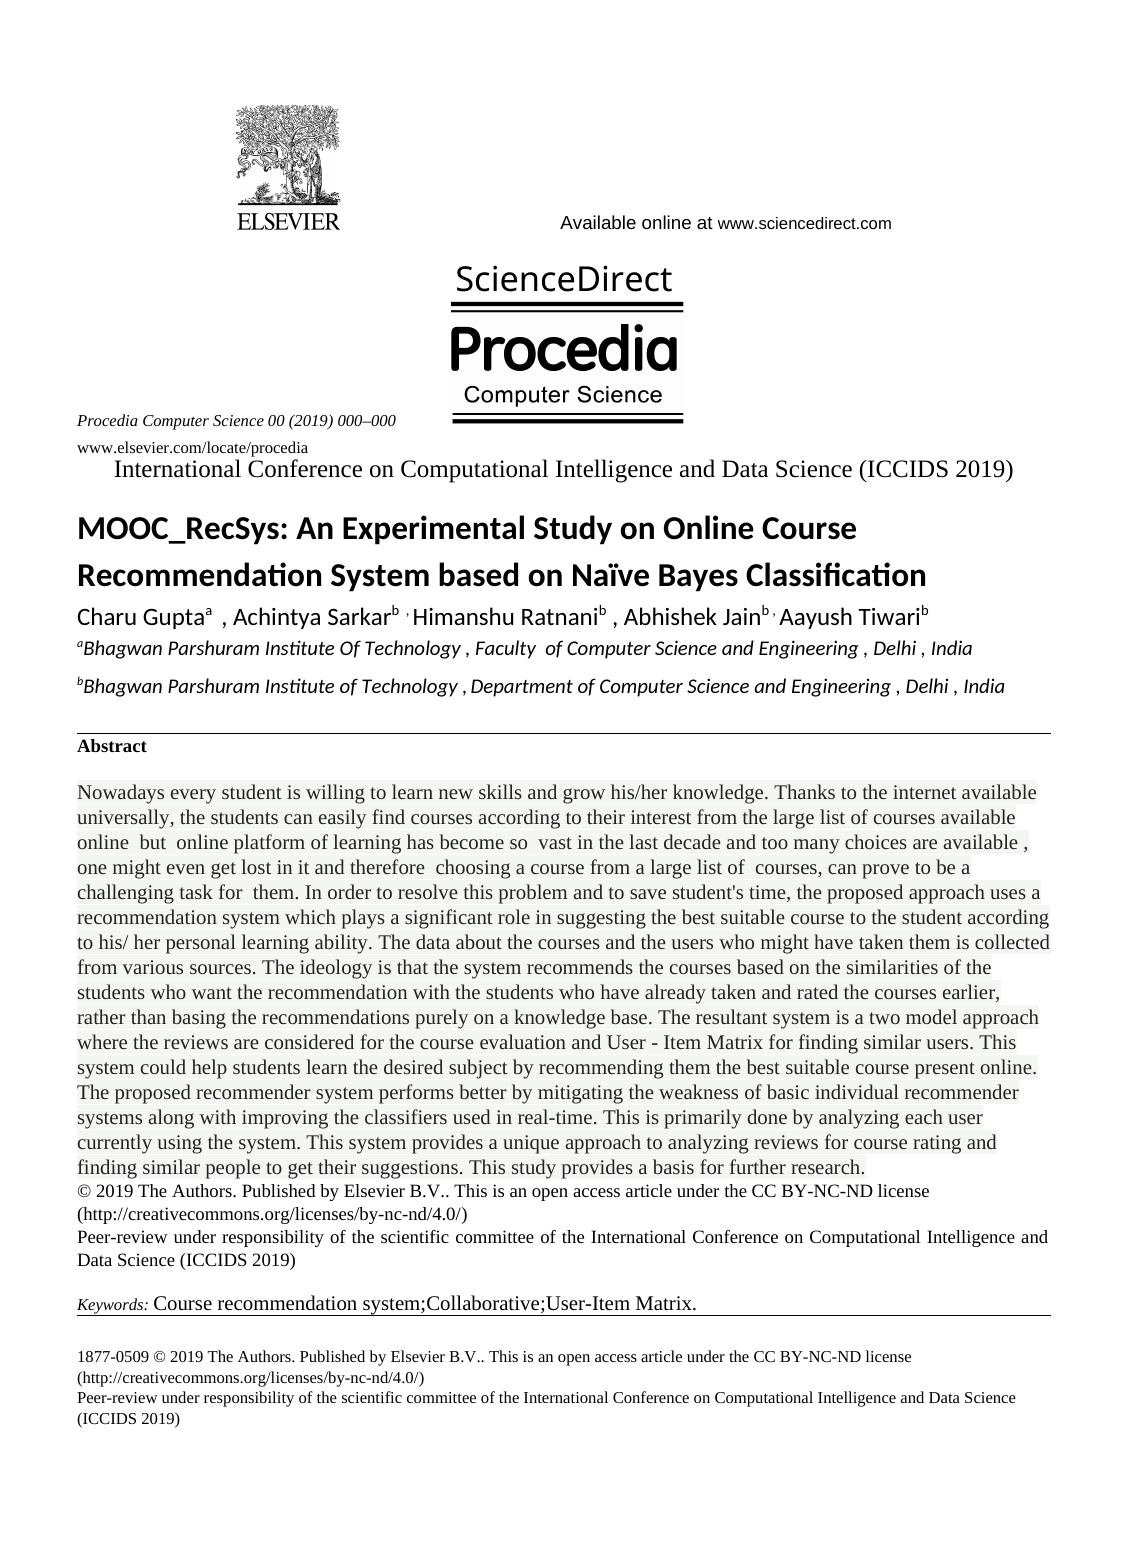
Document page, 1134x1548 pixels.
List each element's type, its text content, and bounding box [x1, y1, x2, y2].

text International Conference on Computational Intelligence and Data Science (ICCIDS 2019) [77, 457, 1051, 482]
text Keywords: Course recommendation system;Collaborative;User-Item Matrix. [77, 1294, 1051, 1315]
text Abstract [77, 734, 1051, 757]
text © 2019 The Authors. Published by Elsevier B.V.. This is an open access article under the CC BY-NC-ND license (http://creativecommons.org/licenses/by-nc-nd/4.0/) [77, 1179, 1051, 1225]
text aBhagwan Parshuram Institute Of Technology , Faculty of Computer Science and Engineering , Delhi , India [77, 636, 1051, 661]
text Peer-review under responsibility of the scientific committee of the International Conference on Computational Intelligence and Data Science (ICCIDS 2019) [77, 1225, 1051, 1271]
picture [235, 105, 341, 230]
text Charu Guptaa , Achintya Sarkarb , Himanshu Ratnanib , Abhishek Jainb , Aayush Tiwarib [77, 601, 1051, 631]
text bBhagwan Parshuram Institute of Technology , Department of Computer Science and Engineering , Delhi , India [77, 674, 1051, 699]
text Nowadays every student is willing to learn new skills and grow his/her knowledge. Thanks to the internet available universally, the students can easily find courses according to their interest from the large list of courses available online but online platform of learning has become so vast in the last decade and too many choices are available , one might even get lost in it and therefore choosing a course from a large list of courses, can prove to be a challenging task for them. In order to resolve this problem and to save student's time, the proposed approach uses a recommendation system which plays a significant role in suggesting the best suitable course to the student according to his/ her personal learning ability. The data about the courses and the users who might have taken them is collected from various sources. The ideology is that the system recommends the courses based on the similarities of the students who want the recommendation with the students who have already taken and rated the courses earlier, rather than basing the recommendations purely on a knowledge base. The resultant system is a two model approach where the reviews are considered for the course evaluation and User - Item Matrix for finding similar users. This system could help students learn the desired subject by recommending them the best suitable course present online. The proposed recommender system performs better by mitigating the weakness of basic individual recommender systems along with improving the classifiers used in real-time. This is primarily done by analyzing each user currently using the system. This system provides a unique approach to analyzing reviews for course rating and finding similar people to get their suggestions. This study provides a basis for further research. [77, 954, 1051, 1179]
picture [449, 301, 685, 426]
text Nowadays every student is willing to learn new skills and grow his/her knowledge. Thanks to the internet available universally, the students can easily find courses according to their interest from the large list of courses available online but online platform of learning has become so vast in the last decade and too many choices are available , one might even get lost in it and therefore choosing a course from a large list of courses, can prove to be a challenging task for them. In order to resolve this problem and to save student's time, the proposed approach uses a recommendation system which plays a significant role in suggesting the best suitable course to the student according to his/ her personal learning ability. The data about the courses and the users who might have taken them is collected from various sources. The ideology is that the system recommends the courses based on the similarities of the students who want the recommendation with the students who have already taken and rated the courses earlier, rather than basing the recommendations purely on a knowledge base. The resultant system is a two model approach where the reviews are considered for the course evaluation and User - Item Matrix for finding similar users. This system could help students learn the desired subject by recommending them the best suitable course present online. The proposed recommender system performs better by mitigating the weakness of basic individual recommender systems along with improving the classifiers used in real-time. This is primarily done by analyzing each user currently using the system. This system provides a unique approach to analyzing reviews for course rating and finding similar people to get their suggestions. This study provides a basis for further research. [77, 779, 1051, 930]
text MOOC_RecSys: An Experimental Study on Online Course Recommendation System based on Naïve Bayes Classification [77, 507, 1051, 594]
